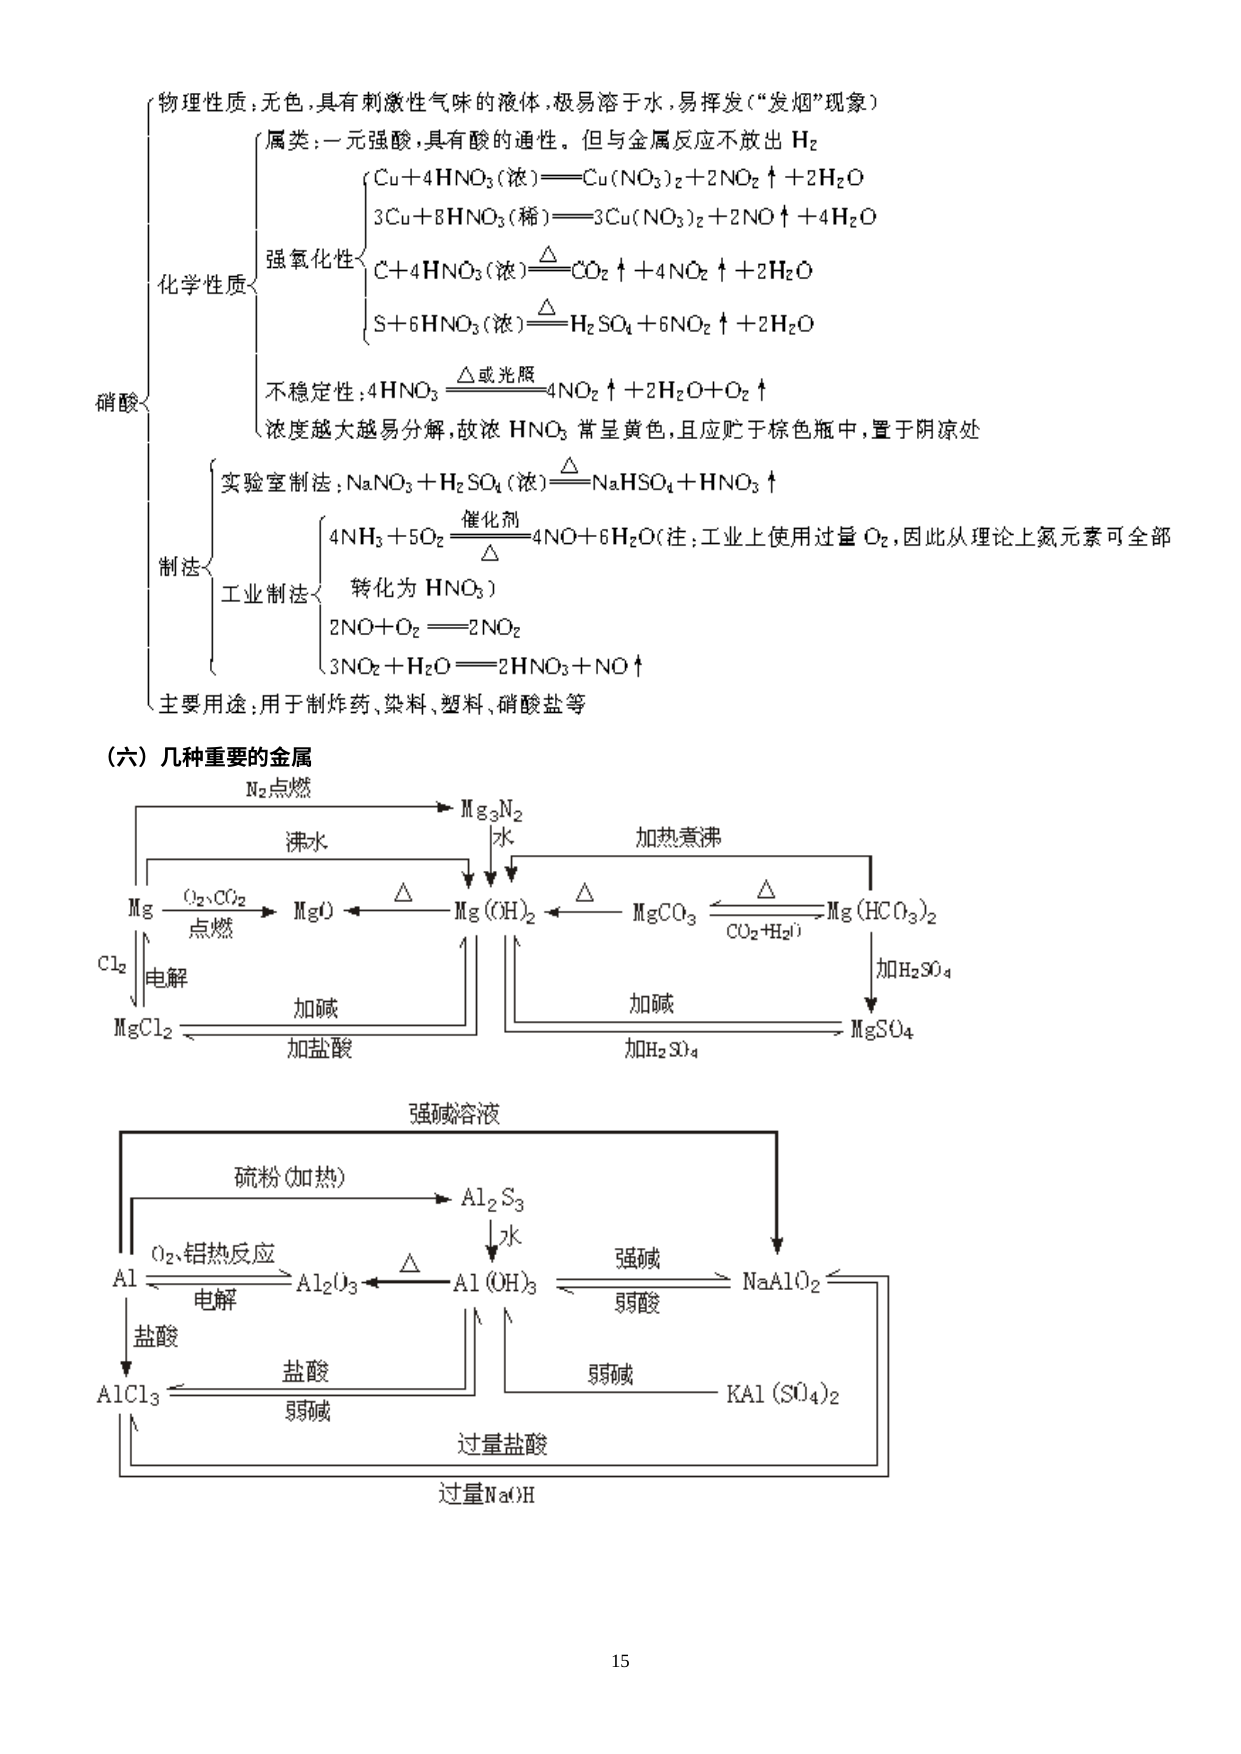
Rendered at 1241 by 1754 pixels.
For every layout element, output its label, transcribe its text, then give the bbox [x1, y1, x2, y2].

list 几种重要的金属 [94, 739, 1146, 772]
picture [94, 89, 1172, 718]
picture [94, 1096, 891, 1511]
picture [94, 771, 952, 1068]
